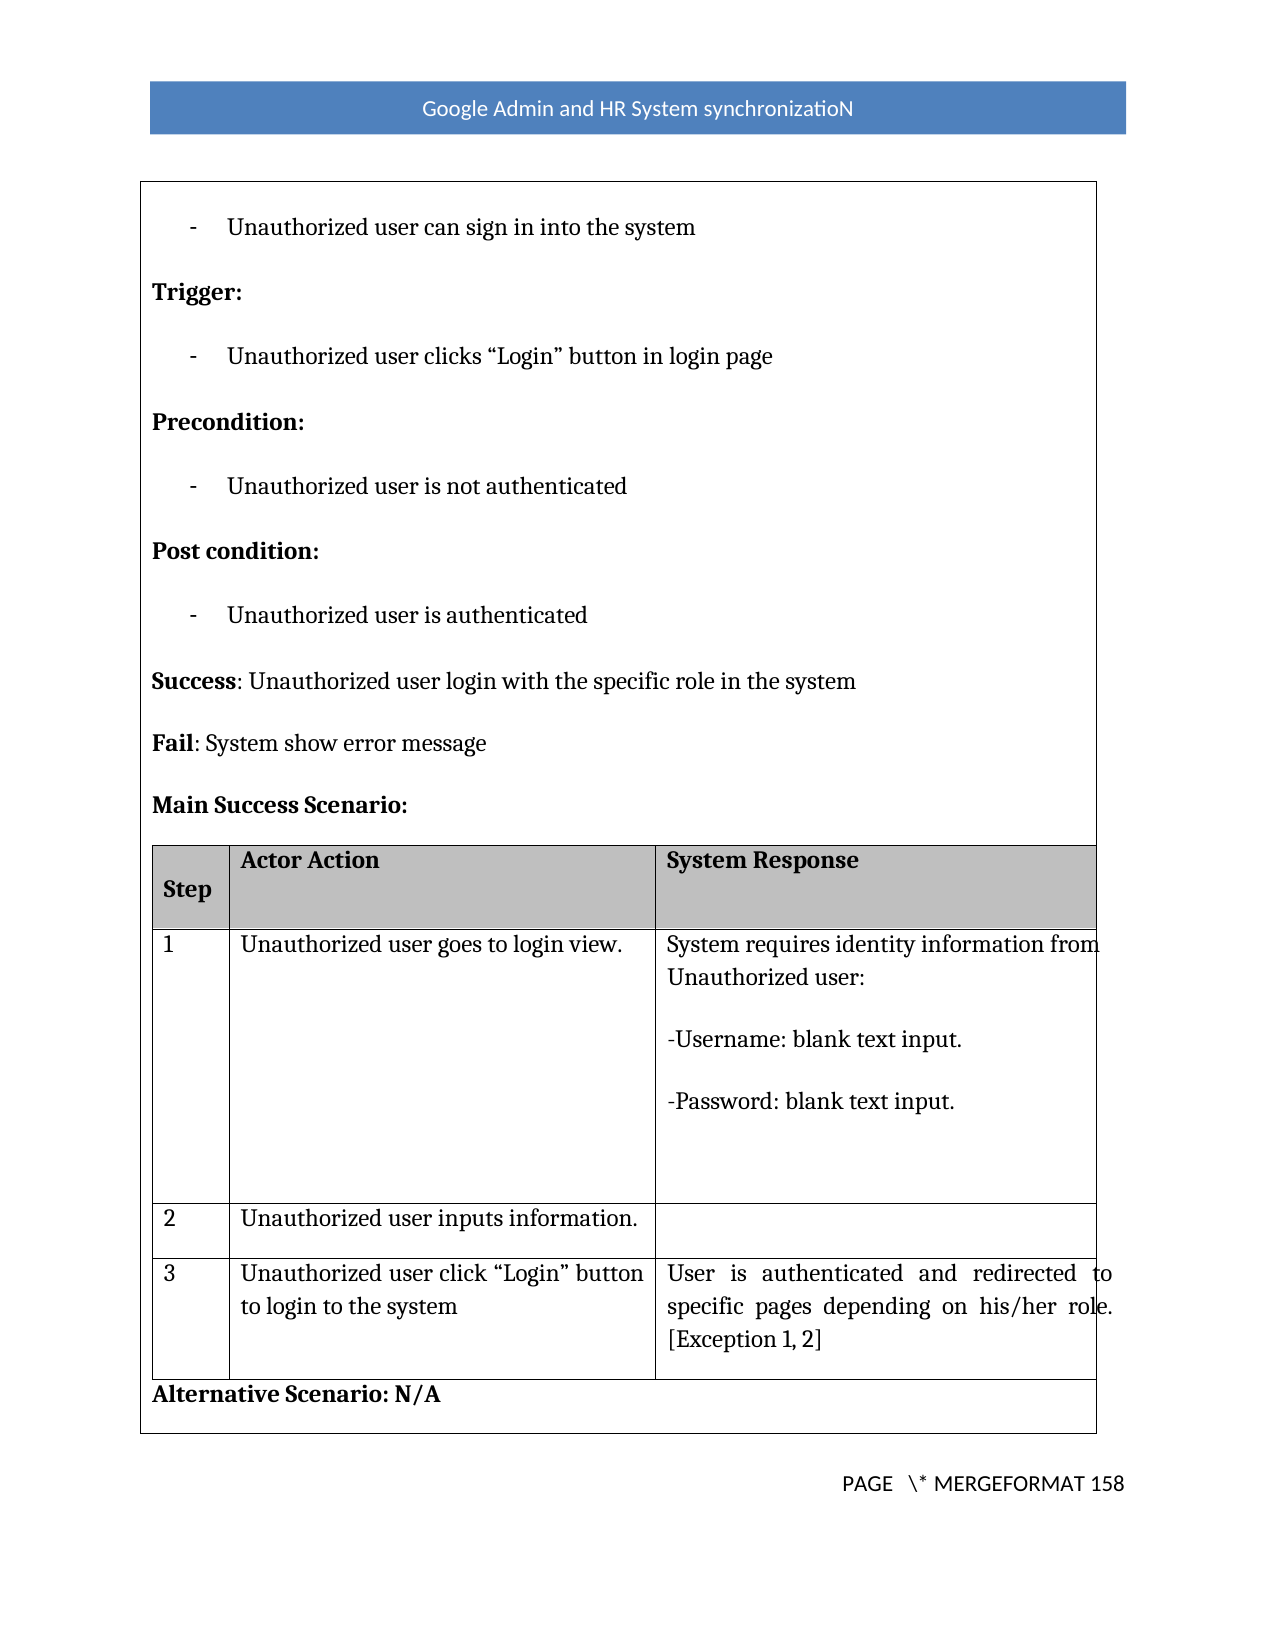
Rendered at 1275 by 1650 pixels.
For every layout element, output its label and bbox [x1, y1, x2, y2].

table_cell [141, 182, 1096, 1433]
